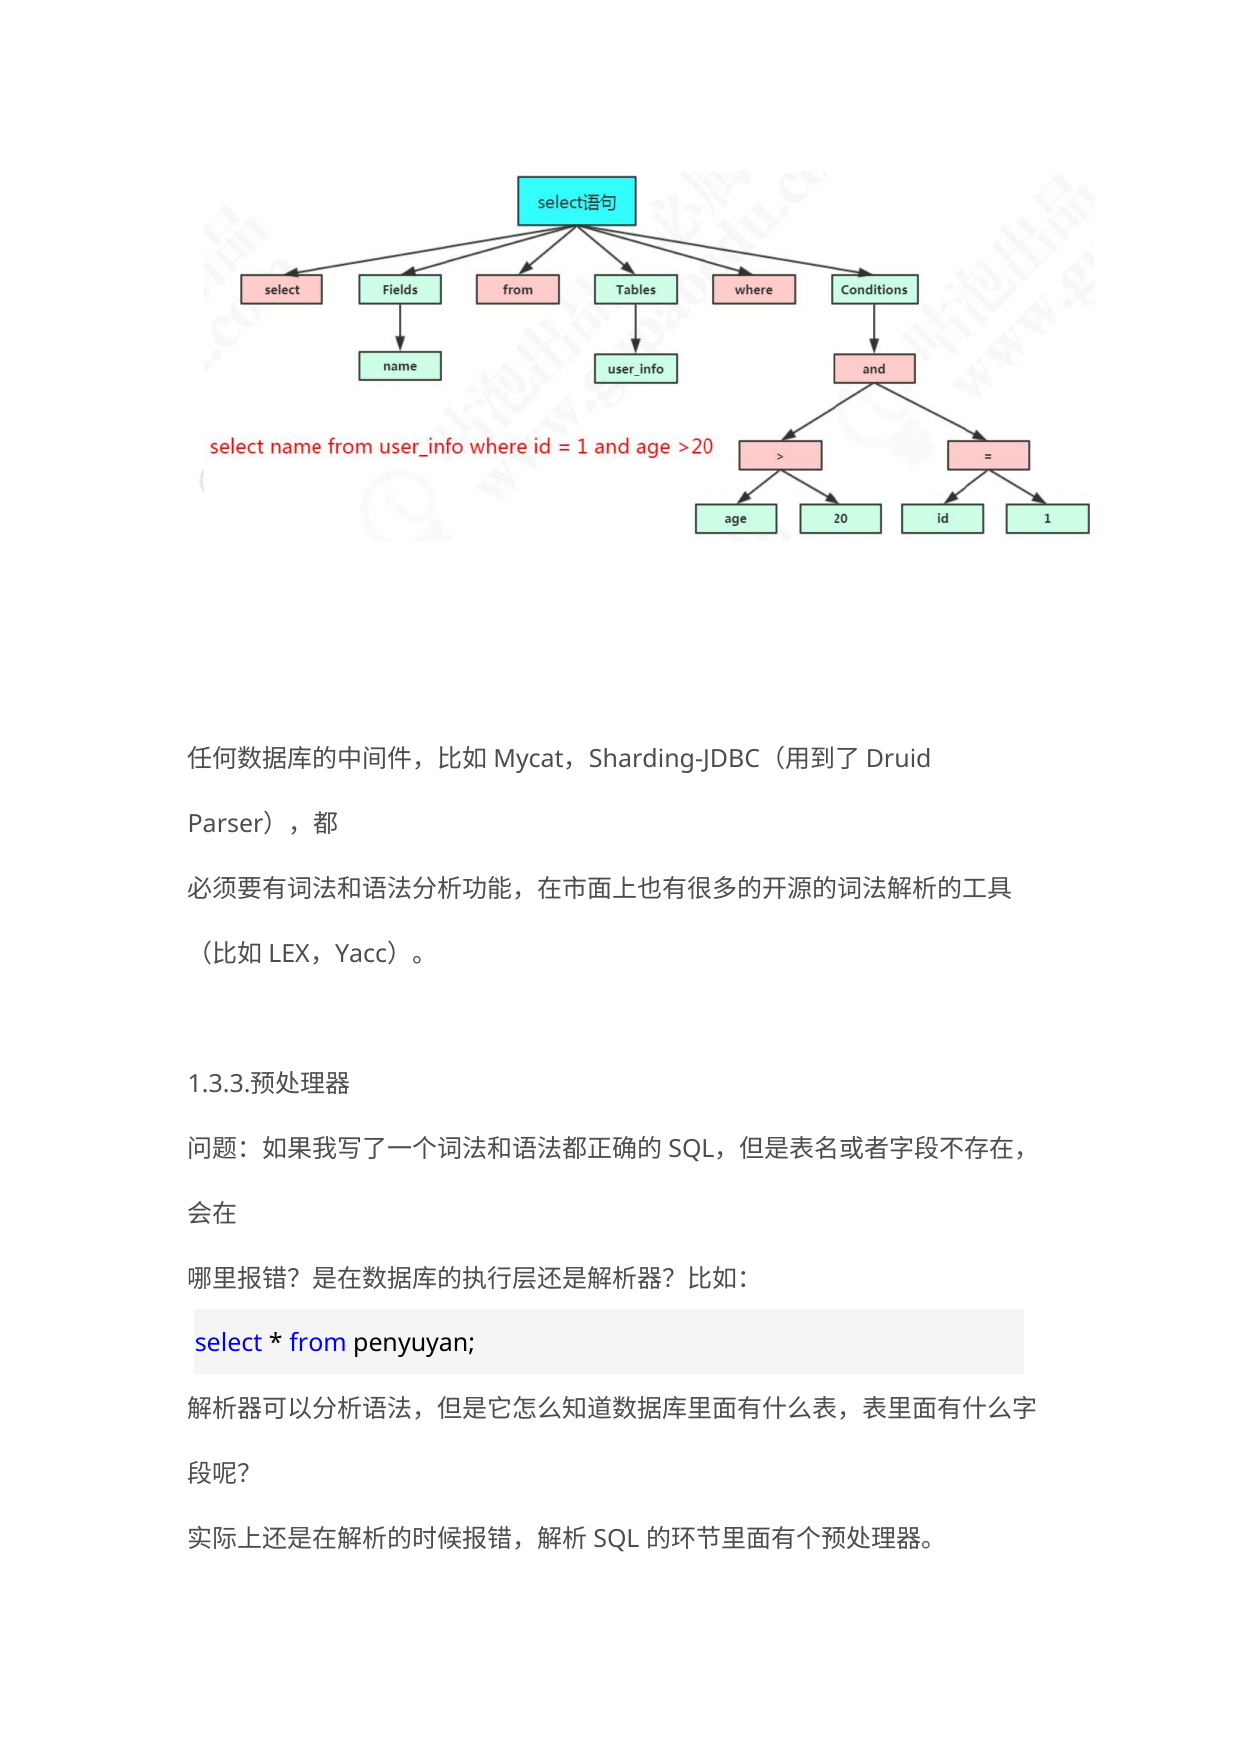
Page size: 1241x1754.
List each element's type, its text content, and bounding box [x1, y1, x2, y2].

text 1.3.3.预处理器 [187, 1049, 1053, 1114]
text 任何数据库的中间件，比如 Mycat，Sharding-JDBC（用到了 Druid Parser），都 [187, 724, 1053, 854]
picture [187, 171, 1095, 543]
text 解析器可以分析语法，但是它怎么知道数据库里面有什么表，表里面有什么字段呢？ [187, 1374, 1053, 1504]
text 必须要有词法和语法分析功能，在市面上也有很多的开源的词法解析的工具（比如 LEX，Yacc）。 [187, 854, 1053, 984]
text 哪里报错？是在数据库的执行层还是解析器？比如： [187, 1244, 1053, 1309]
text 问题：如果我写了一个词法和语法都正确的 SQL，但是表名或者字段不存在，会在 [187, 1114, 1053, 1244]
text select * from penyuyan; [194, 1309, 1024, 1374]
text 实际上还是在解析的时候报错，解析 SQL 的环节里面有个预处理器。 [187, 1504, 1053, 1569]
